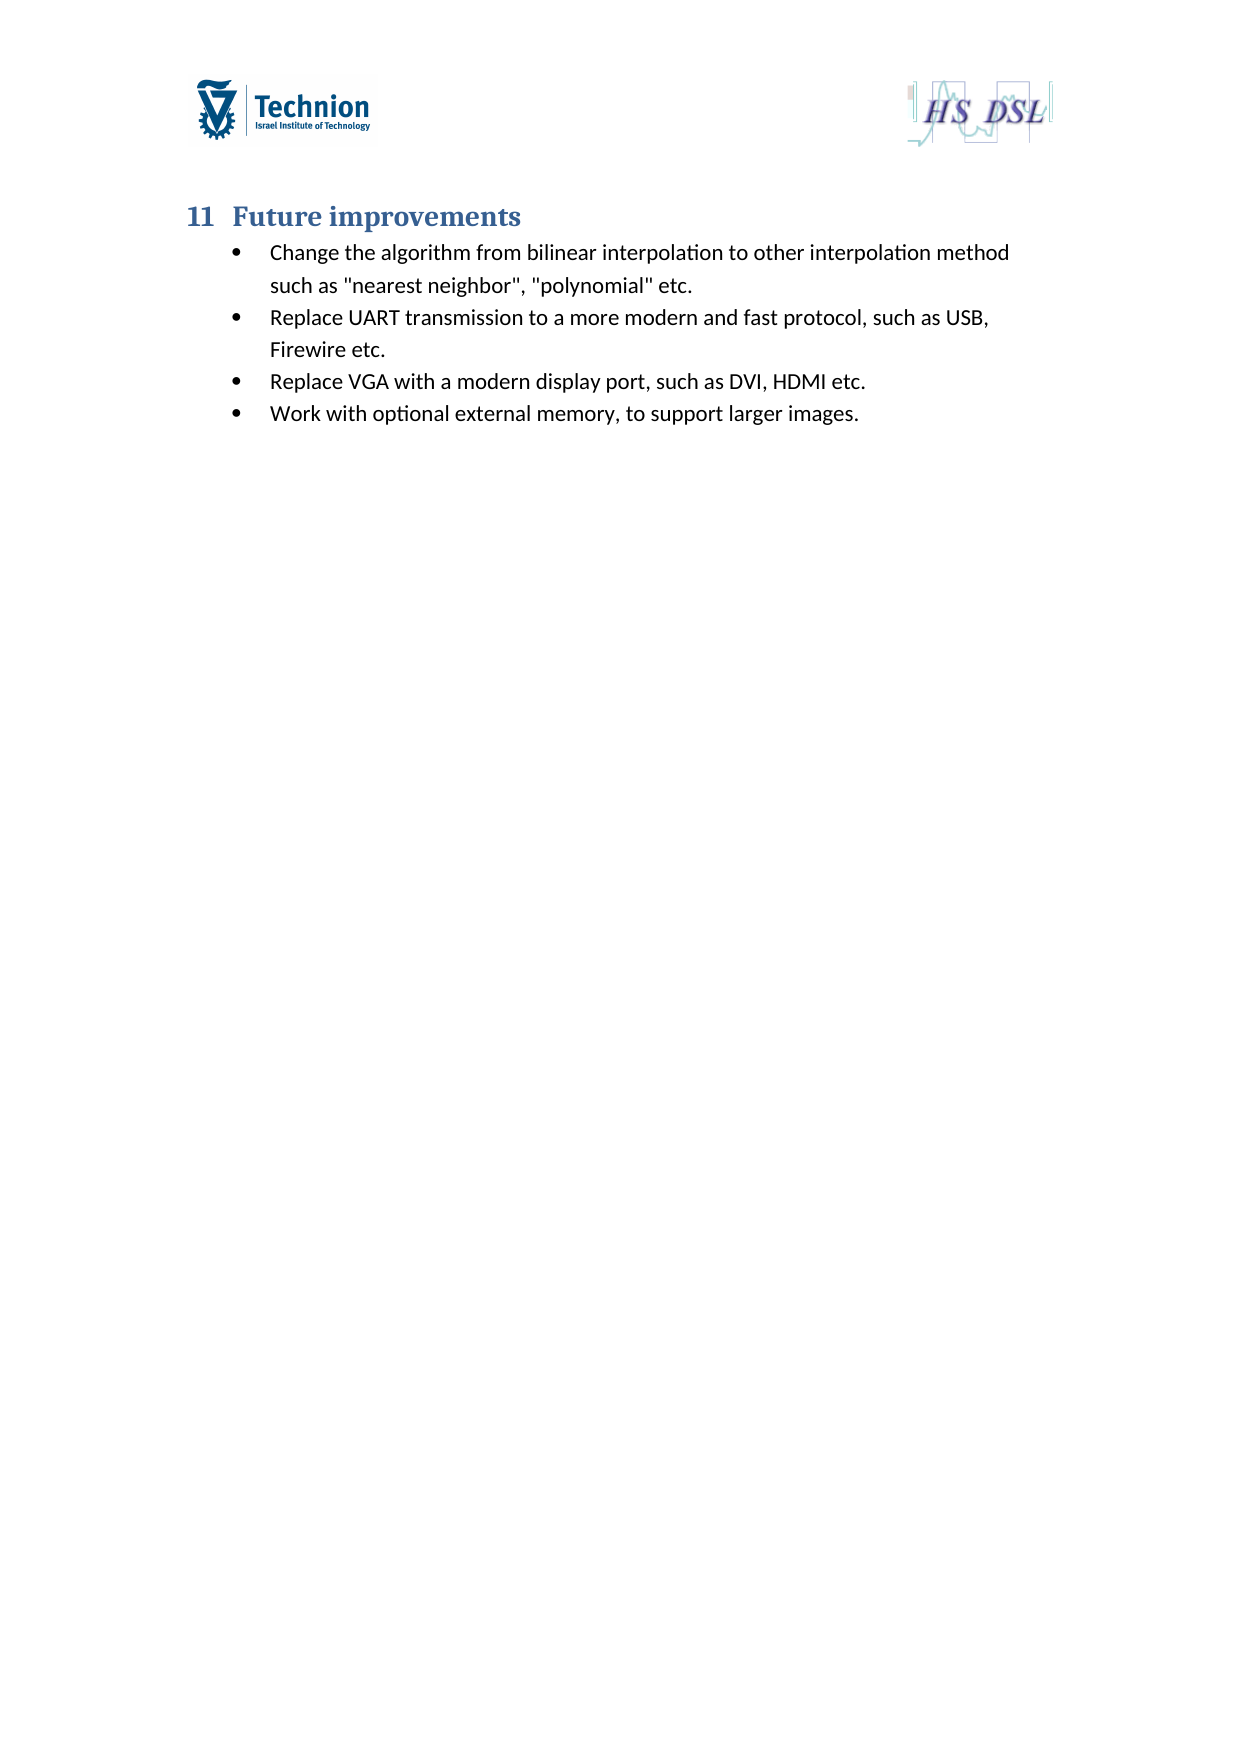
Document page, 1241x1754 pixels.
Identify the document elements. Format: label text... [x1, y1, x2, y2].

list Replace UART transmission to a more modern and fast protocol, such as USB, Firewire etc. [232, 303, 1053, 363]
subtitle Future improvements [187, 200, 1053, 233]
list Work with optional external memory, to support larger images. [232, 399, 1053, 427]
picture [187, 74, 378, 147]
list Change the algorithm from bilinear interpolation to other interpolation method such as "nearest neighbor", "polynomial" etc. [232, 238, 1053, 299]
picture [907, 73, 1053, 147]
list Replace VGA with a modern display port, such as DVI, HDMI etc. [232, 367, 1053, 395]
